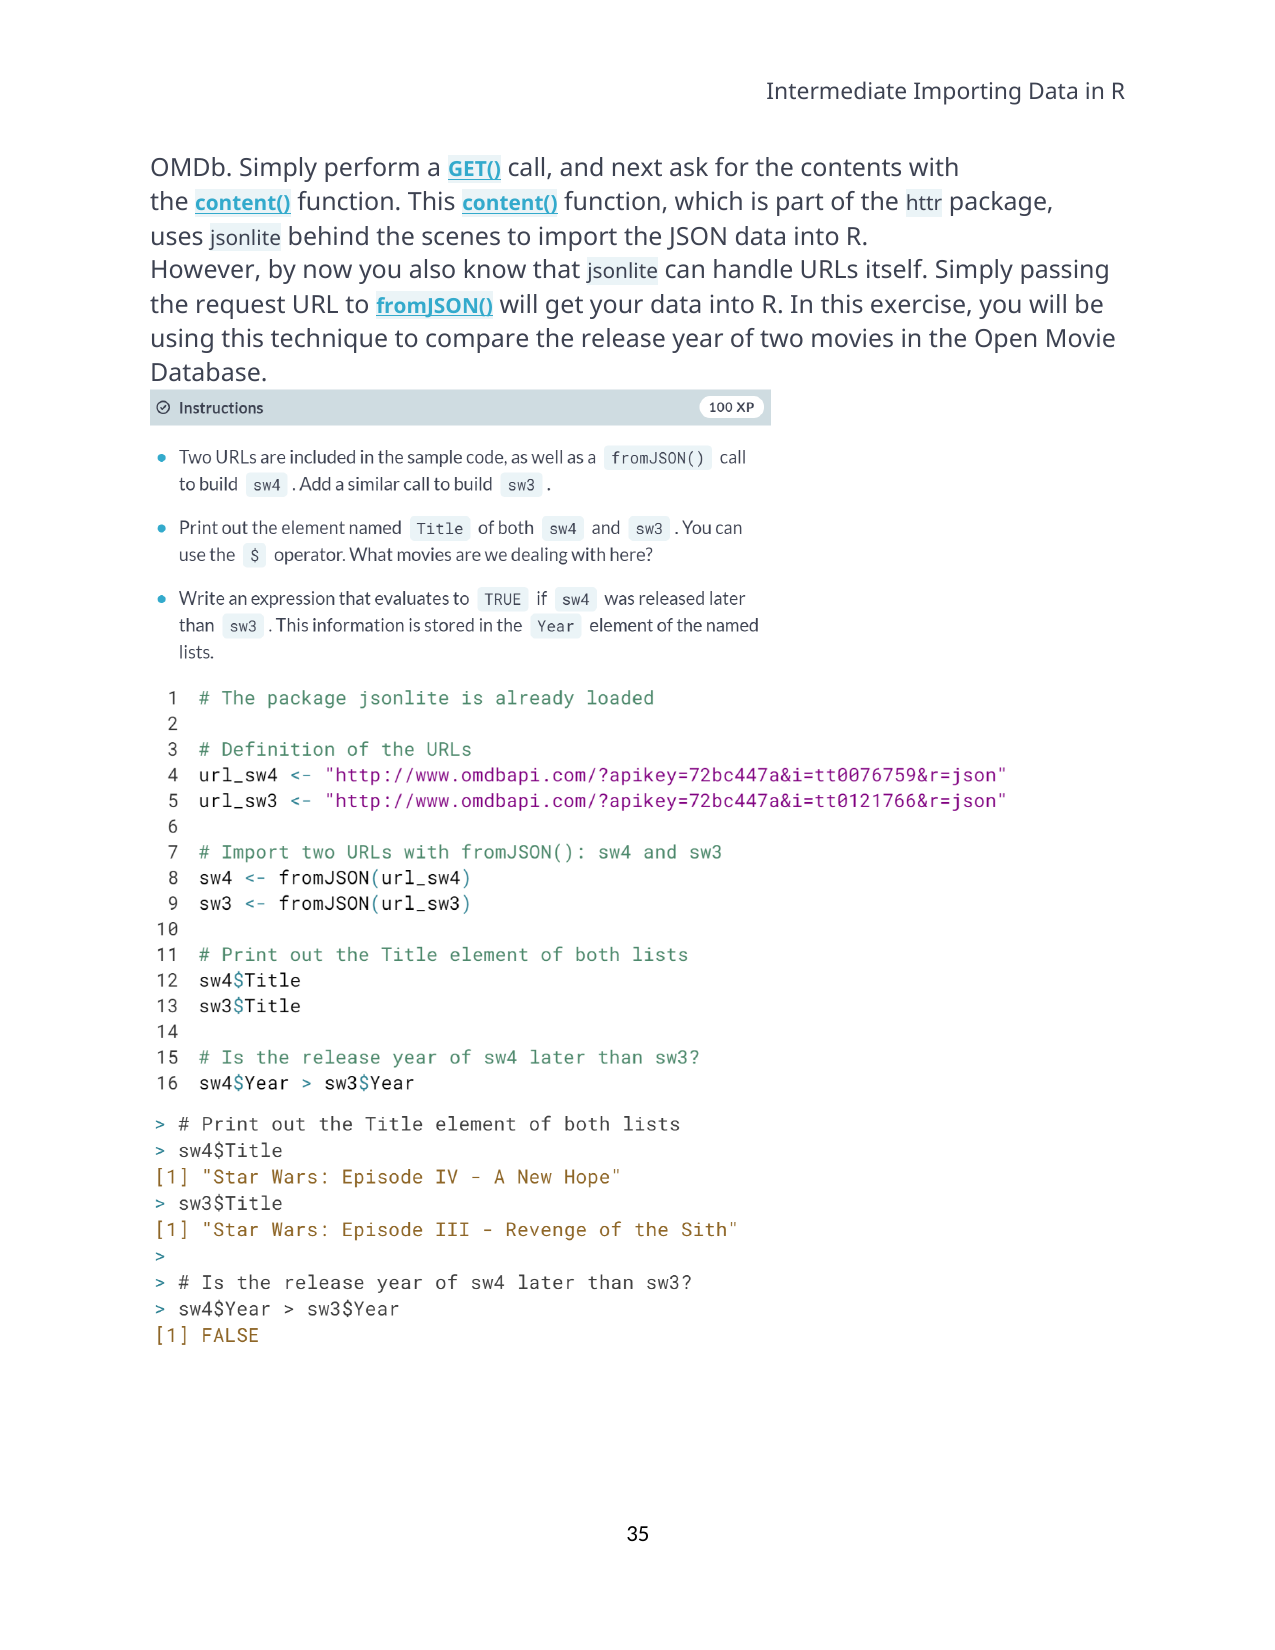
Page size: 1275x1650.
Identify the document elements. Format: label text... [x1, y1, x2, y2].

picture [150, 683, 1017, 1096]
picture [150, 1114, 743, 1351]
picture [150, 388, 771, 665]
text However, by now you also know that jsonlite can handle URLs itself. Simply passing the request URL to fromJSON() will get your data into R. In this exercise, you will be using this technique to compare the release year of two movies in the Open Movie Database. [150, 252, 1125, 388]
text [150, 150, 1125, 252]
